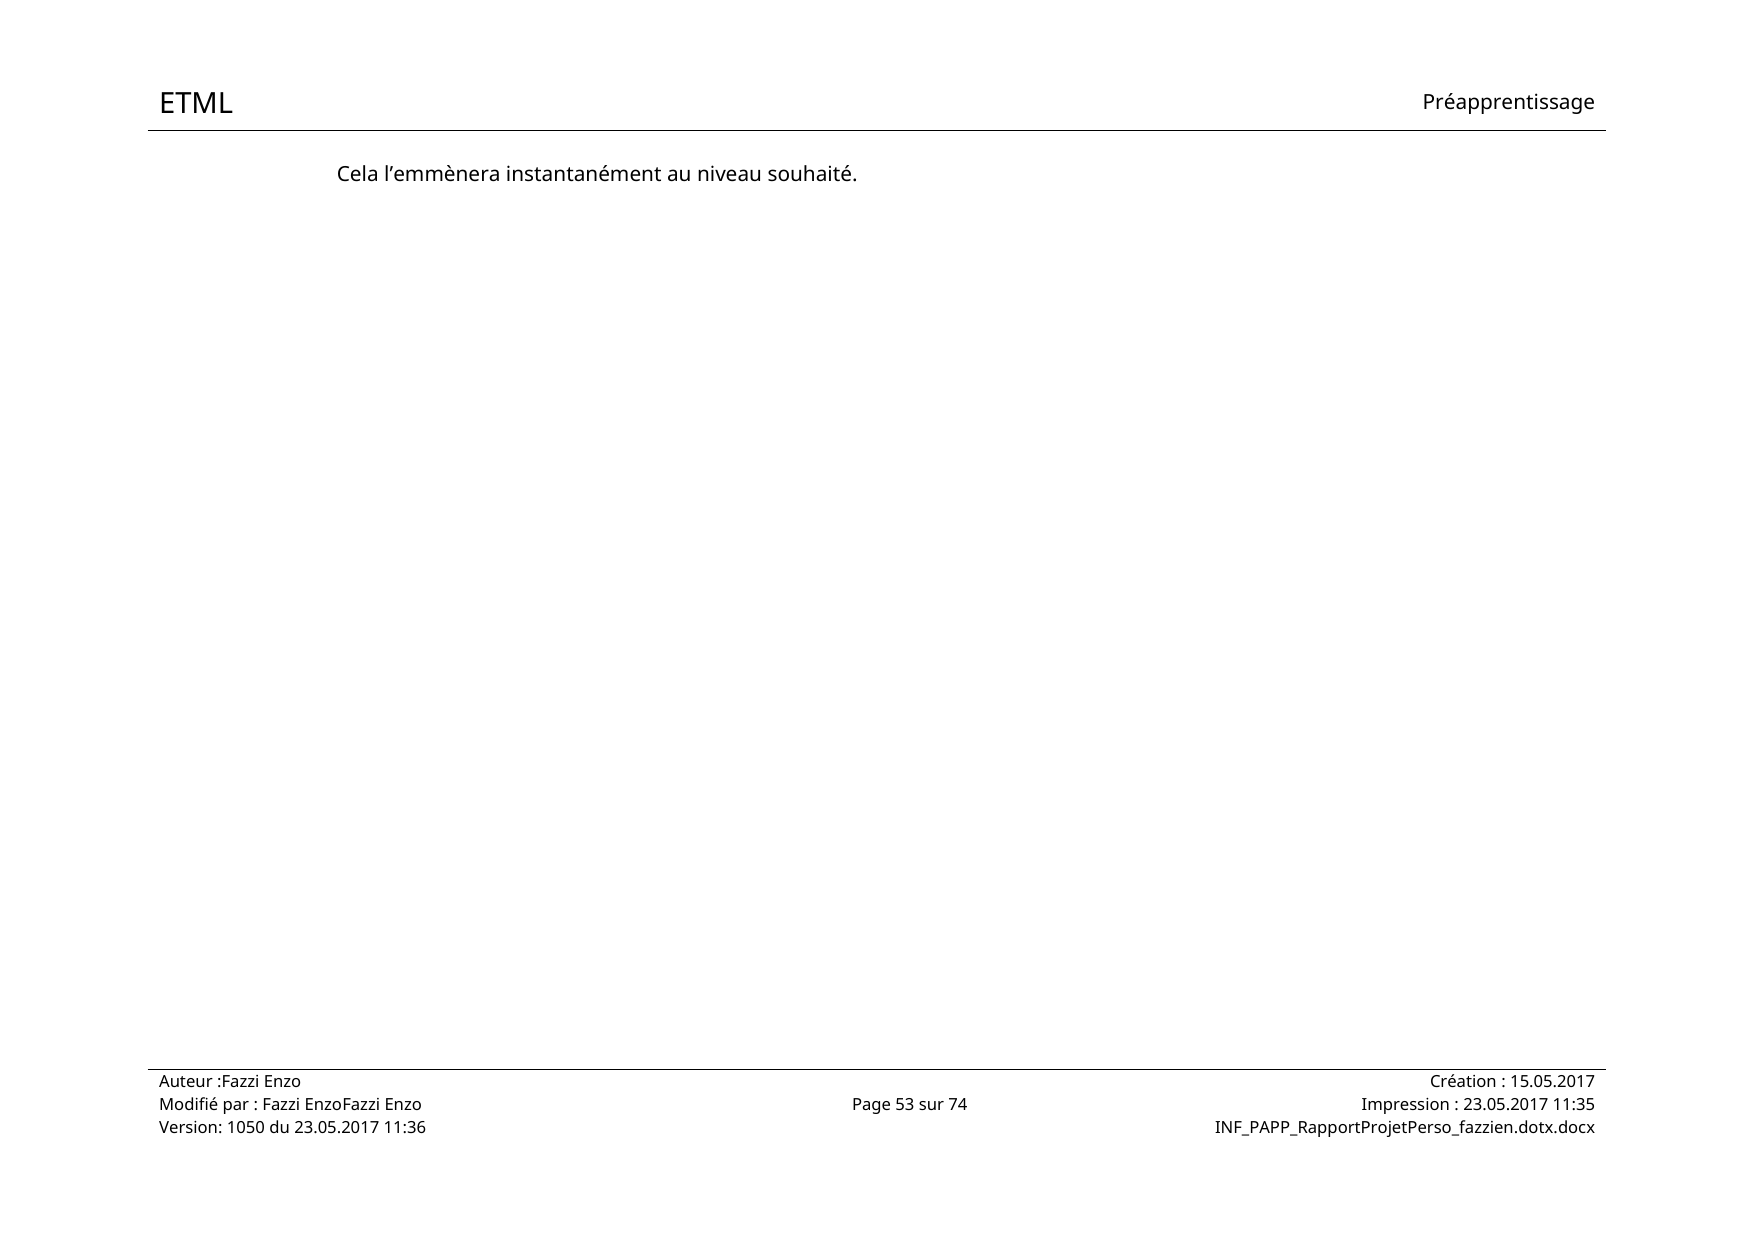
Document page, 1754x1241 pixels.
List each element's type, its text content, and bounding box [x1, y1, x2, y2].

text Cela l’emmènera instantanément au niveau souhaité. [337, 159, 1606, 188]
